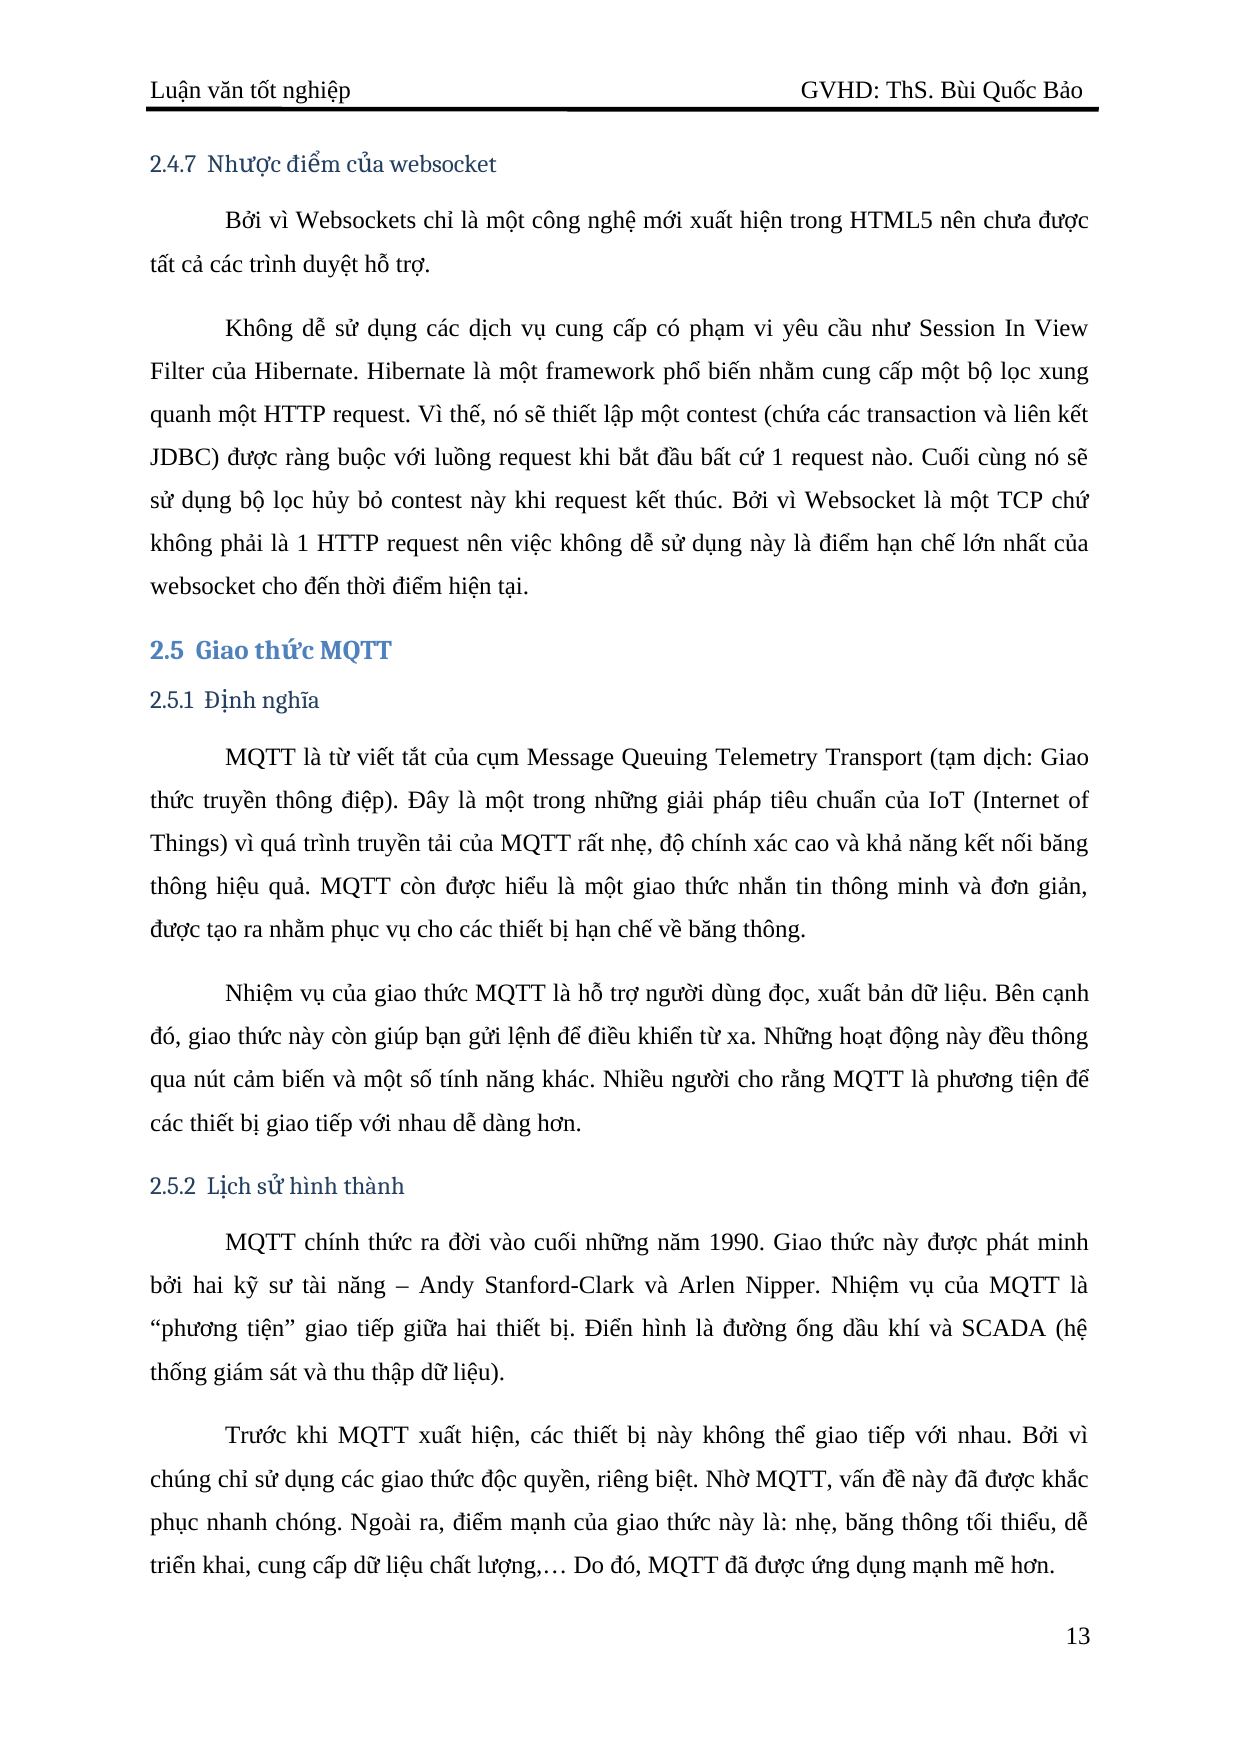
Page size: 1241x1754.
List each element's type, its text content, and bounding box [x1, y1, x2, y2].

text Không dễ sử dụng các dịch vụ cung cấp có phạm vi yêu cầu như Session In View Filter của Hibernate. Hibernate là một framework phổ biến nhằm cung cấp một bộ lọc xung quanh một HTTP request. Vì thế, nó sẽ thiết lập một contest (chứa các transaction và liên kết JDBC) được ràng buộc với luồng request khi bắt đầu bất cứ 1 request nào. Cuối cùng nó sẽ sử dụng bộ lọc hủy bỏ contest này khi request kết thúc. Bởi vì Websocket là một TCP chứ không phải là 1 HTTP request nên việc không dễ sử dụng này là điểm hạn chế lớn nhất của websocket cho đến thời điểm hiện tại. [150, 313, 1090, 600]
subtitle 2.5.1 Định nghĩa [150, 686, 1090, 715]
text MQTT chính thức ra đời vào cuối những năm 1990. Giao thức này được phát minh bởi hai kỹ sư tài năng – Andy Stanford-Clark và Arlen Nipper. Nhiệm vụ của MQTT là “phương tiện” giao tiếp giữa hai thiết bị. Điển hình là đường ống dầu khí và SCADA (hệ thống giám sát và thu thập dữ liệu). [150, 1227, 1090, 1385]
text MQTT là từ viết tắt của cụm Message Queuing Telemetry Transport (tạm dịch: Giao thức truyền thông điệp). Đây là một trong những giải pháp tiêu chuẩn của IoT (Internet of Things) vì quá trình truyền tải của MQTT rất nhẹ, độ chính xác cao và khả năng kết nối băng thông hiệu quả. MQTT còn được hiểu là một giao thức nhắn tin thông minh và đơn giản, được tạo ra nhằm phục vụ cho các thiết bị hạn chế về băng thông. [150, 742, 1090, 943]
text Trước khi MQTT xuất hiện, các thiết bị này không thể giao tiếp với nhau. Bởi vì chúng chỉ sử dụng các giao thức độc quyền, riêng biệt. Nhờ MQTT, vấn đề này đã được khắc phục nhanh chóng. Ngoài ra, điểm mạnh của giao thức này là: nhẹ, băng thông tối thiểu, dễ triển khai, cung cấp dữ liệu chất lượng,… Do đó, MQTT đã được ứng dụng mạnh mẽ hơn. [150, 1421, 1090, 1579]
text Bởi vì Websockets chỉ là một công nghệ mới xuất hiện trong HTML5 nên chưa được tất cả các trình duyệt hỗ trợ. [150, 206, 1090, 277]
subtitle 2.4.7 Nhược điểm của websocket [150, 150, 1090, 179]
subtitle 2.5.2 Lịch sử hình thành [150, 1172, 1090, 1200]
text Nhiệm vụ của giao thức MQTT là hỗ trợ người dùng đọc, xuất bản dữ liệu. Bên cạnh đó, giao thức này còn giúp bạn gửi lệnh để điều khiển từ xa. Những hoạt động này đều thông qua nút cảm biến và một số tính năng khác. Nhiều người cho rằng MQTT là phương tiện để các thiết bị giao tiếp với nhau dễ dàng hơn. [150, 978, 1090, 1136]
subtitle 2.5 Giao thức MQTT [150, 635, 1090, 667]
